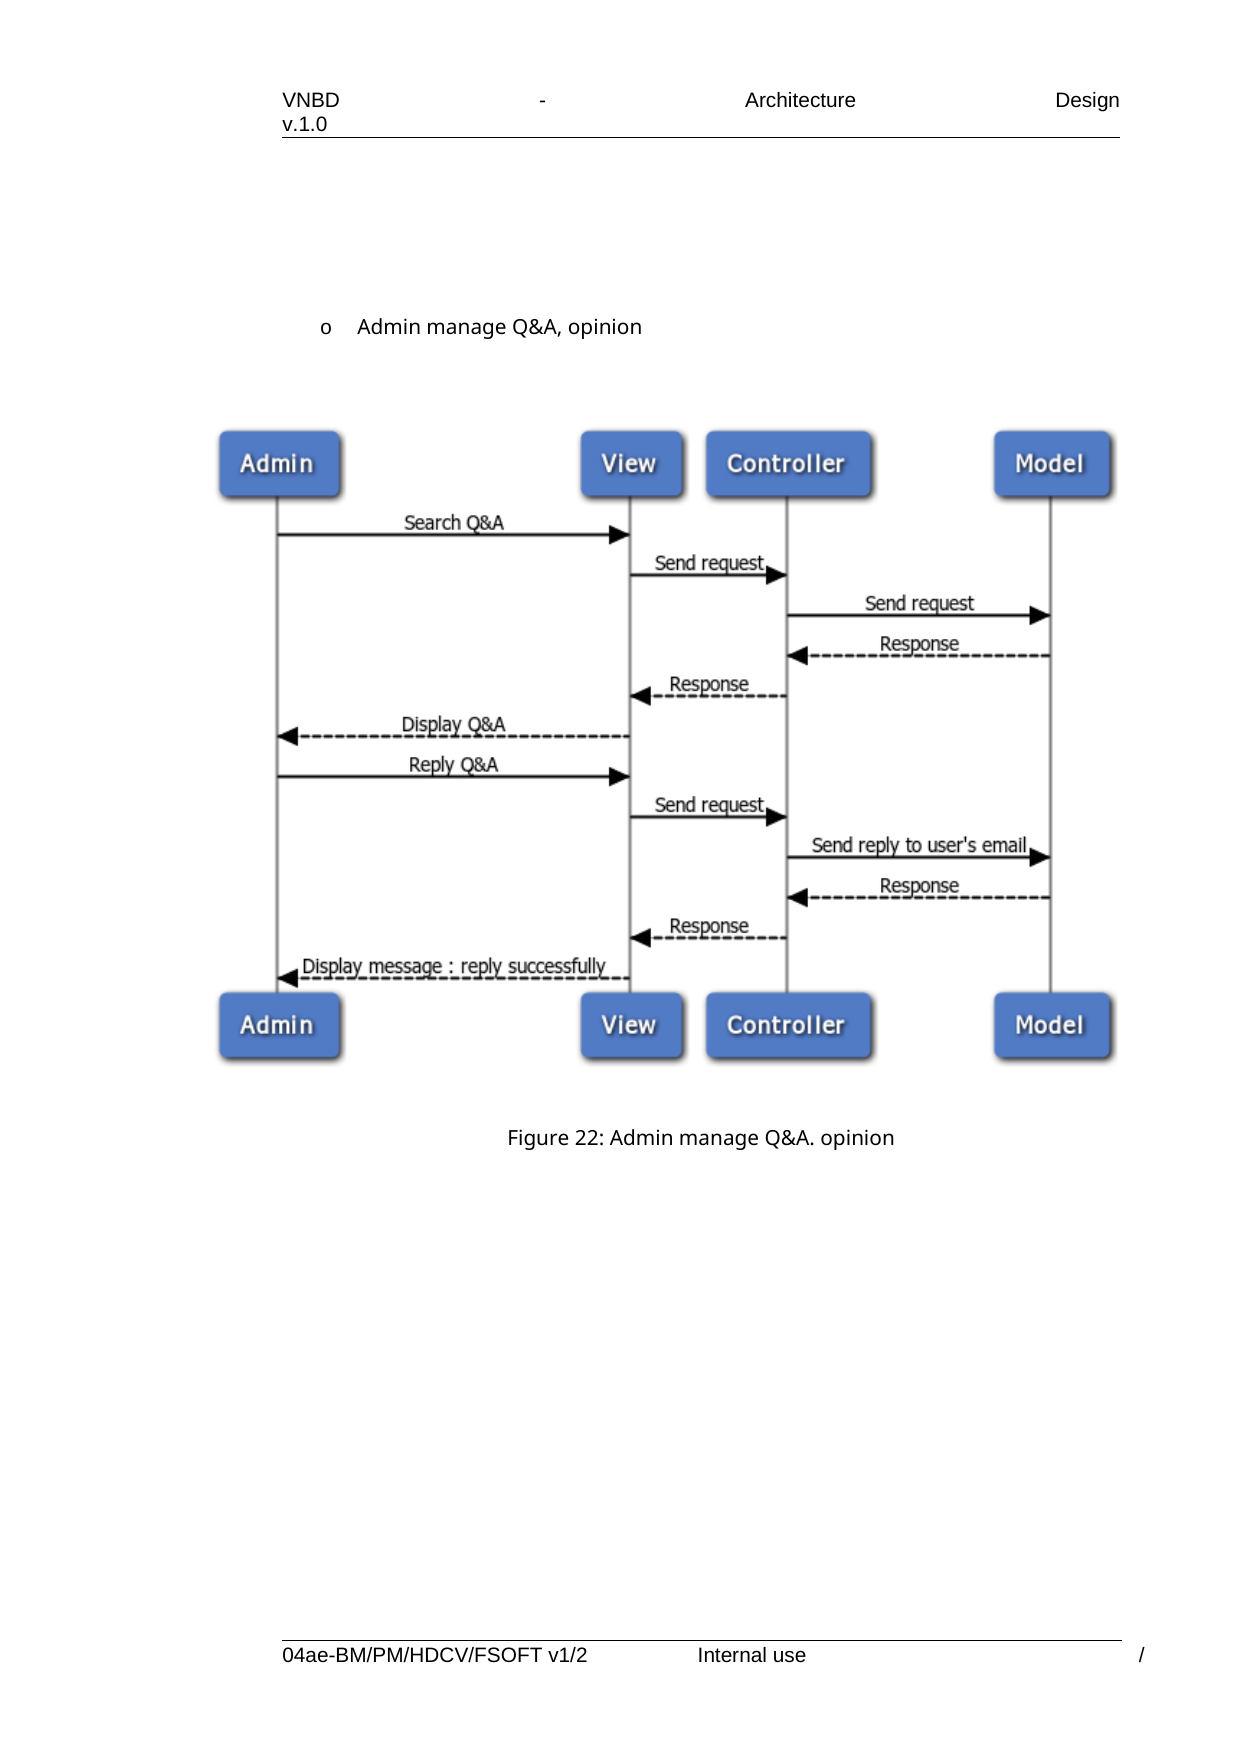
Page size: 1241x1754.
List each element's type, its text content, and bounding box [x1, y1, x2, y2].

picture [207, 422, 1122, 1067]
list Figure 22: Admin manage Q&A. opinion [207, 1123, 1122, 1151]
list Admin manage Q&A, opinion [319, 312, 1122, 341]
